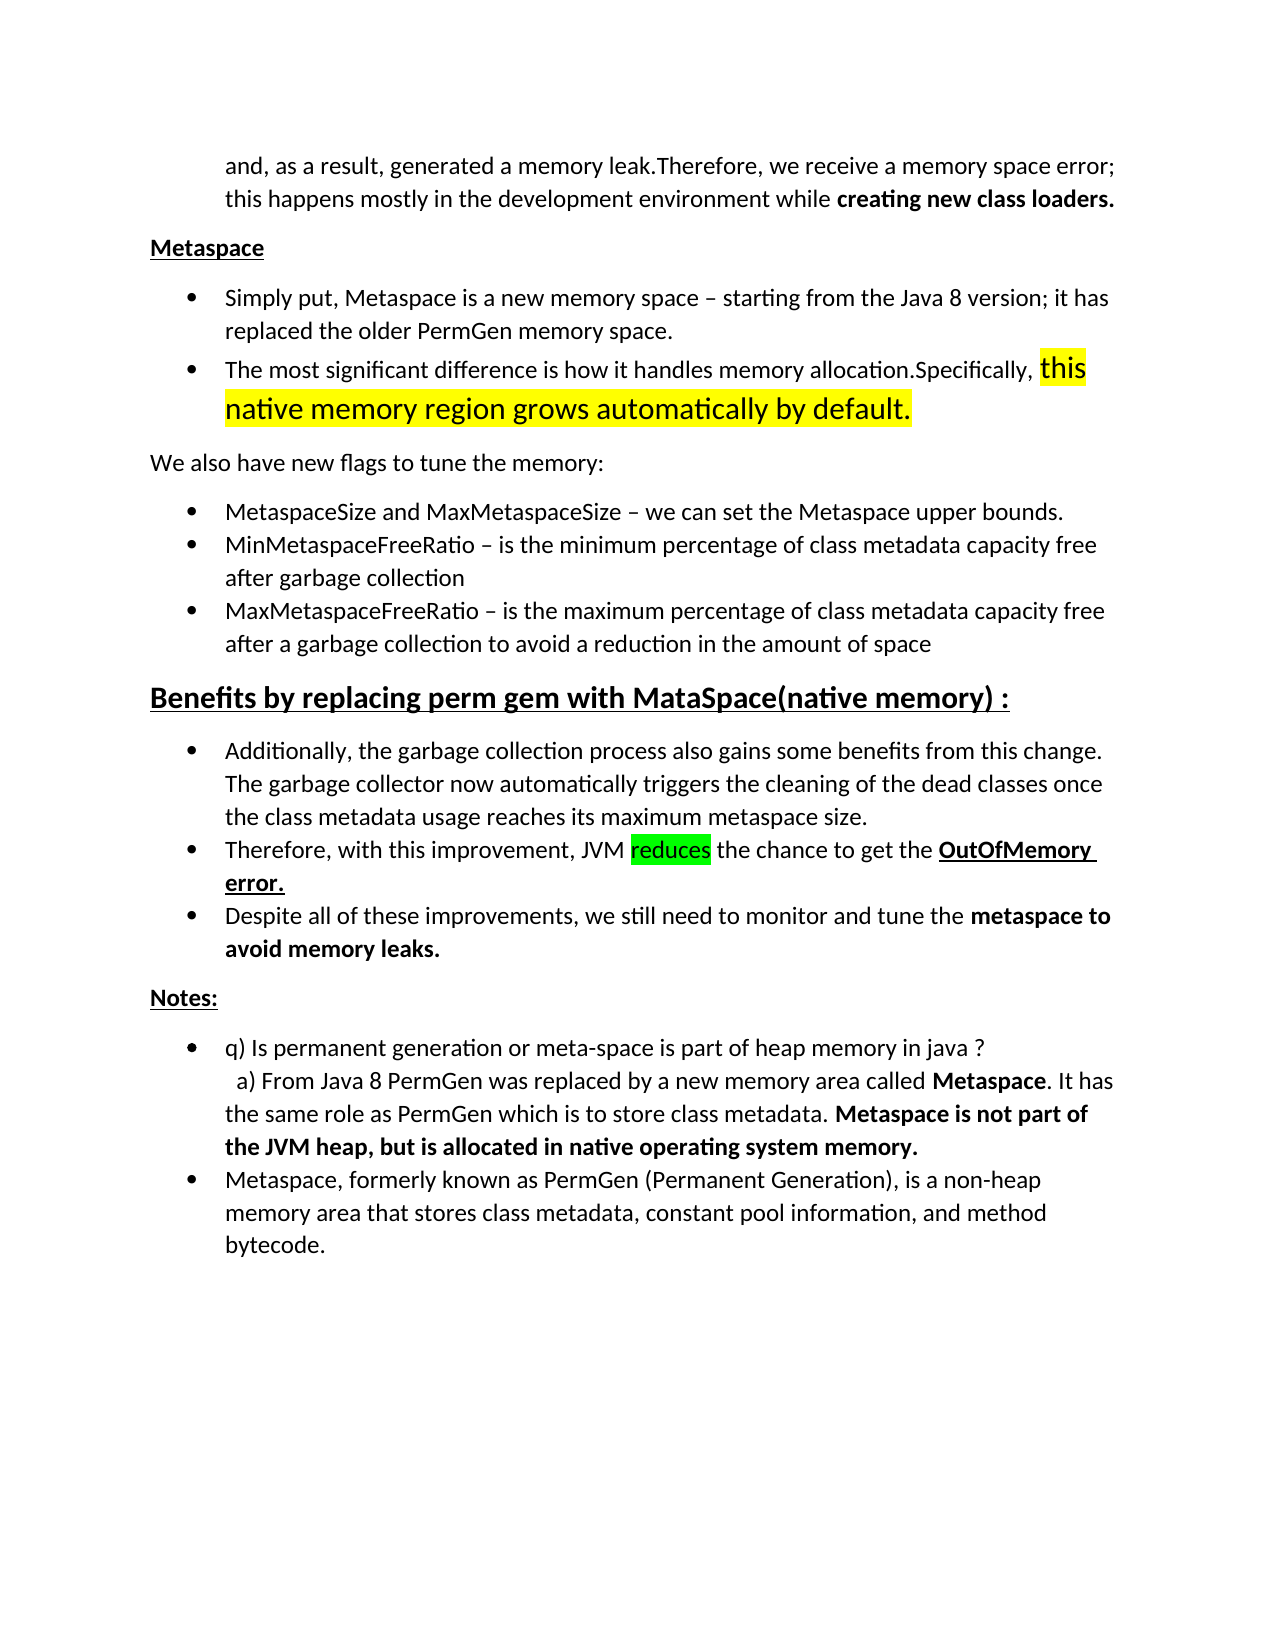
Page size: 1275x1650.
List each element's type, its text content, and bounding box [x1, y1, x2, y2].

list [187, 150, 1125, 213]
list MetaspaceSize and MaxMetaspaceSize – we can set the Metaspace upper bounds. [187, 496, 1125, 527]
text Benefits by replacing perm gem with MataSpace(native memory) : [150, 678, 1125, 716]
text We also have new flags to tune the memory: [150, 447, 1125, 477]
list q) Is permanent generation or meta-space is part of heap memory in java ? a) From Java 8 PermGen was replaced by a new memory area called Metaspace. It has the same role as PermGen which is to store class metadata. Metaspace is not part of the JVM heap, but is allocated in native operating system memory. [187, 1032, 1125, 1161]
list Despite all of these improvements, we still need to monitor and tune the metaspace to avoid memory leaks. [187, 900, 1125, 963]
list MaxMetaspaceFreeRatio – is the maximum percentage of class metadata capacity free after a garbage collection to avoid a reduction in the amount of space [187, 595, 1125, 659]
list Simply put, Metaspace is a new memory space – starting from the Java 8 version; it has replaced the older PermGen memory space. [187, 282, 1125, 346]
text Notes: [150, 983, 1125, 1013]
list The most significant difference is how it handles memory allocation.Specifically, this native memory region grows automatically by default. [187, 348, 1125, 427]
list MinMetaspaceFreeRatio – is the minimum percentage of class metadata capacity free after garbage collection [187, 529, 1125, 593]
list Therefore, with this improvement, JVM reduces the chance to get the OutOfMemory error. [187, 834, 1125, 898]
list Additionally, the garbage collection process also gains some benefits from this change. The garbage collector now automatically triggers the cleaning of the dead classes once the class metadata usage reaches its maximum metaspace size. [187, 736, 1125, 832]
text Metaspace [150, 232, 1125, 263]
list Metaspace, formerly known as PermGen (Permanent Generation), is a non-heap memory area that stores class metadata, constant pool information, and method bytecode. [187, 1164, 1125, 1260]
